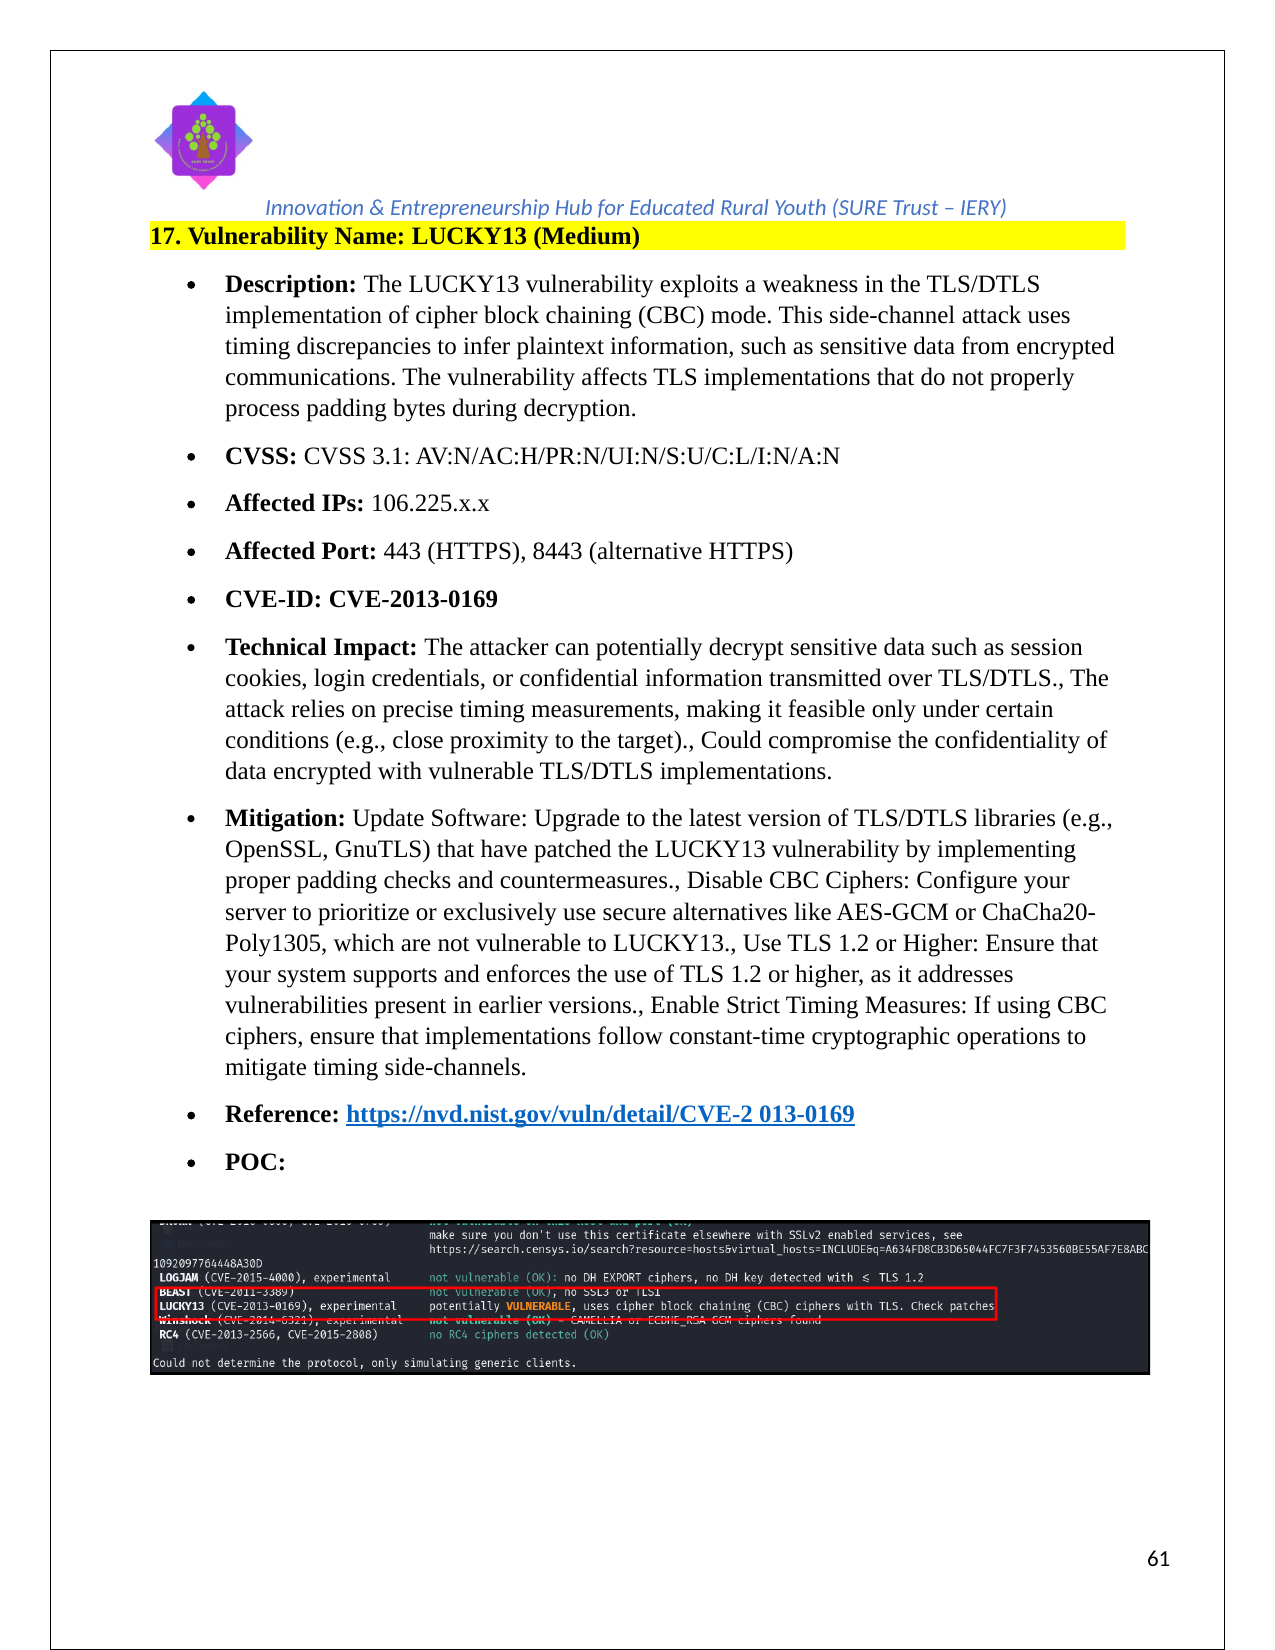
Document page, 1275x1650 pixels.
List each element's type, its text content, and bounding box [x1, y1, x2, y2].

list Vulnerability Name: LUCKY13 (Medium) [150, 221, 1125, 250]
picture [150, 1220, 1150, 1375]
list POC: [187, 1147, 1125, 1176]
list Reference: https://nvd.nist.gov/vuln/detail/CVE-2 013-0169 [187, 1099, 1125, 1128]
list Affected IPs: 106.225.x.x [187, 488, 1125, 517]
picture [150, 88, 255, 194]
list Affected Port: 443 (HTTPS), 8443 (alternative HTTPS) [187, 536, 1125, 565]
list CVSS: CVSS 3.1: AV:N/AC:H/PR:N/UI:N/S:U/C:L/I:N/A:N [187, 441, 1125, 469]
list CVE-ID: CVE-2013-0169 [187, 584, 1125, 613]
list Mitigation: Update Software: Upgrade to the latest version of TLS/DTLS libraries (e.g., OpenSSL, GnuTLS) that have patched the LUCKY13 vulnerability by implementing proper padding checks and countermeasures., Disable CBC Ciphers: Configure your server to prioritize or exclusively use secure alternatives like AES-GCM or ChaCha20-Poly1305, which are not vulnerable to LUCKY13., Use TLS 1.2 or Higher: Ensure that your system supports and enforces the use of TLS 1.2 or higher, as it addresses vulnerabilities present in earlier versions., Enable Strict Timing Measures: If using CBC ciphers, ensure that implementations follow constant-time cryptographic operations to mitigate timing side-channels. [187, 803, 1125, 1081]
list Technical Impact: The attacker can potentially decrypt sensitive data such as session cookies, login credentials, or confidential information transmitted over TLS/DTLS., The attack relies on precise timing measurements, making it feasible only under certain conditions (e.g., close proximity to the target)., Could compromise the confidentiality of data encrypted with vulnerable TLS/DTLS implementations. [187, 632, 1125, 784]
list Description: The LUCKY13 vulnerability exploits a weakness in the TLS/DTLS implementation of cipher block chaining (CBC) mode. This side-channel attack uses timing discrepancies to infer plaintext information, such as sensitive data from encrypted communications. The vulnerability affects TLS implementations that do not properly process padding bytes during decryption. [187, 269, 1125, 422]
